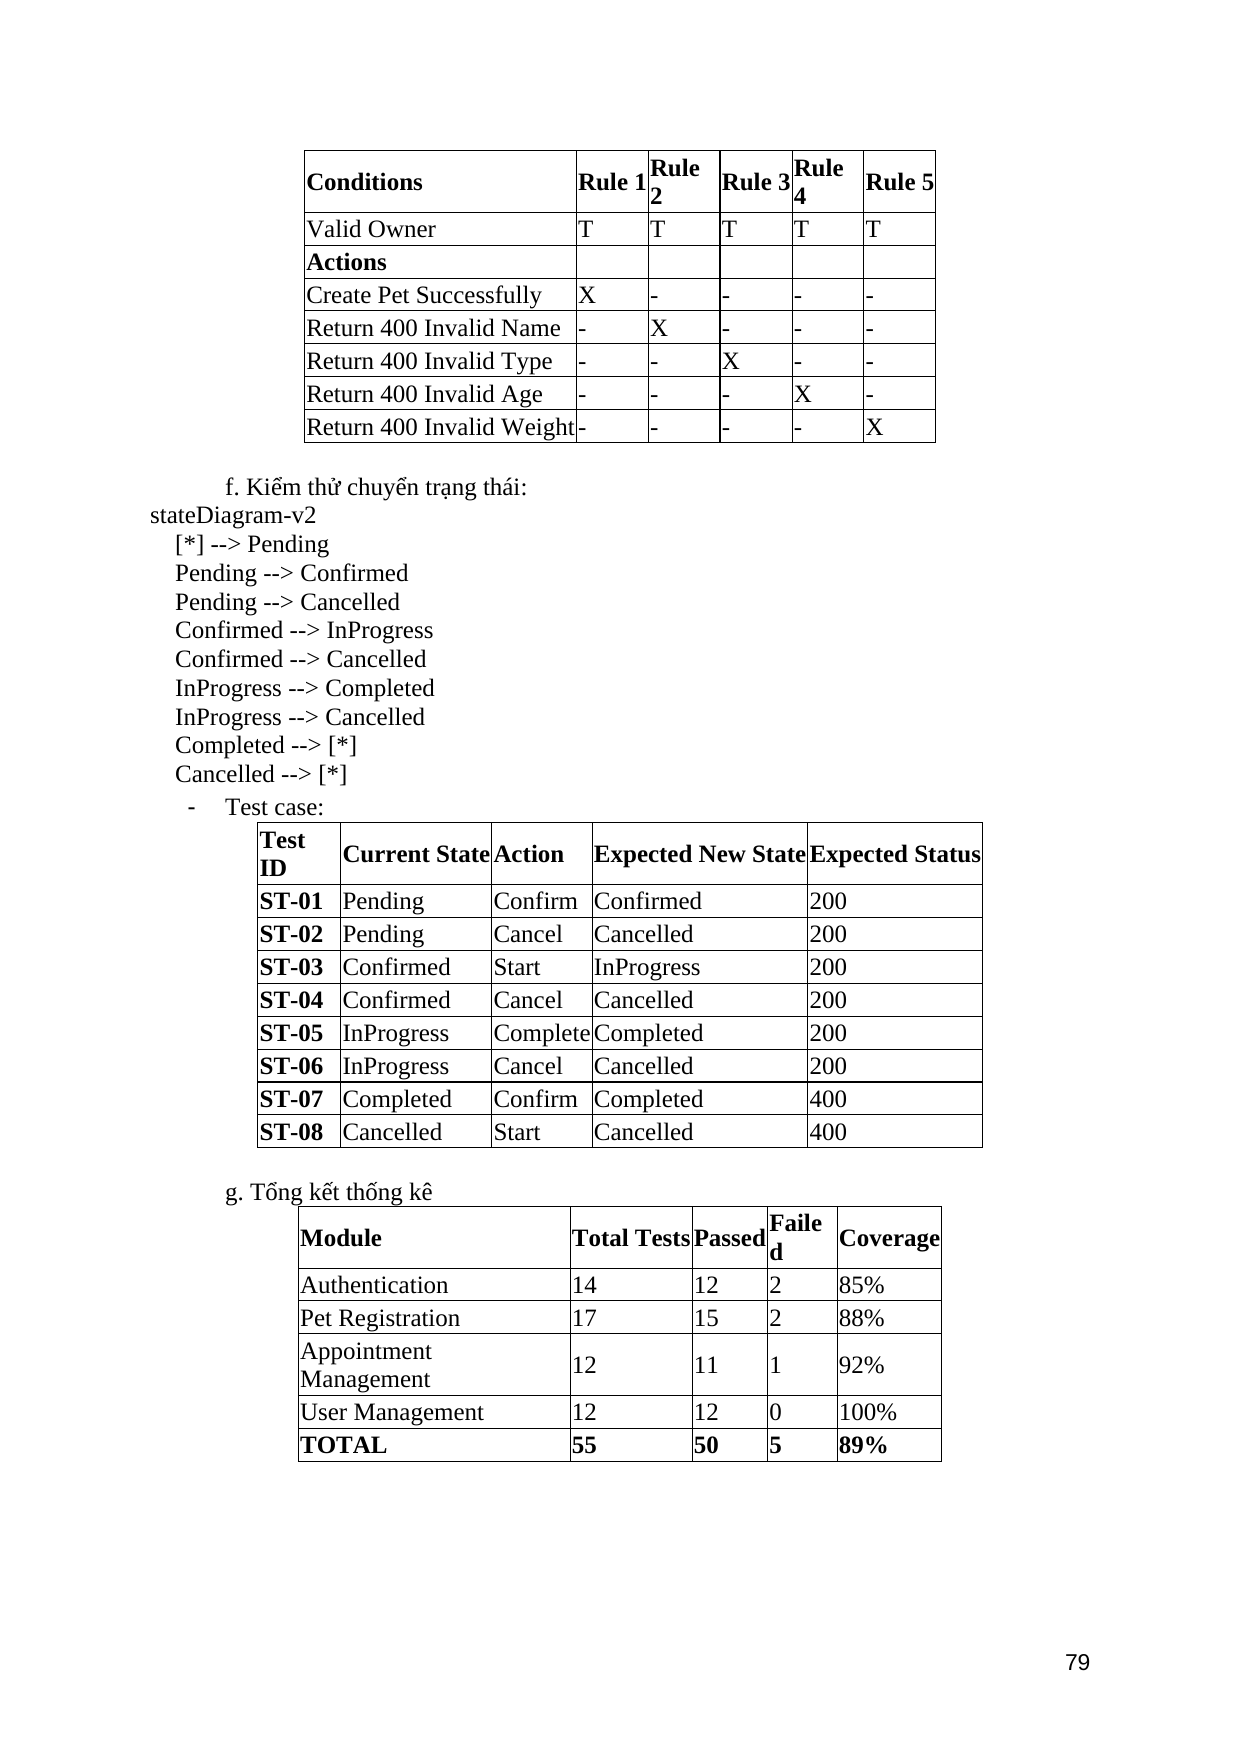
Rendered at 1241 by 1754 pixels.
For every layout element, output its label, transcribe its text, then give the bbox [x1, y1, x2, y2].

table_header Expected New State [593, 823, 807, 884]
table_cell - [577, 311, 648, 343]
table_cell Cancel [492, 918, 592, 950]
table_header Rule 2 [649, 151, 719, 212]
table_cell X [577, 279, 648, 310]
table_cell ST-07 [258, 1083, 340, 1114]
table_cell Confirm [492, 1083, 592, 1114]
table_header Expected Status [808, 823, 982, 884]
text InProgress --> Cancelled [150, 702, 1090, 731]
table_cell Create Pet Successfully [305, 279, 576, 310]
table_cell InProgress [341, 1050, 491, 1081]
table_cell 50 [693, 1429, 767, 1461]
table_cell 12 [693, 1396, 767, 1428]
table_cell T [721, 213, 792, 244]
table_cell 400 [808, 1115, 982, 1147]
table_cell - [721, 311, 792, 343]
table_cell ST-06 [258, 1050, 340, 1081]
table_cell Return 400 Invalid Name [305, 311, 576, 343]
table_cell - [721, 279, 792, 310]
table_cell 17 [571, 1301, 692, 1333]
text g. Tổng kết thống kê [150, 1177, 1090, 1206]
table_cell [864, 246, 935, 277]
table_cell Cancelled [593, 1050, 807, 1081]
table_cell Cancel [492, 1050, 592, 1081]
table_cell 100% [838, 1396, 941, 1428]
table_header Rule 4 [793, 151, 863, 212]
table_cell InProgress [341, 1017, 491, 1048]
table_cell T [793, 213, 863, 244]
text [*] --> Pending [150, 529, 1090, 558]
table_cell ST-08 [258, 1115, 340, 1147]
table_cell 0 [768, 1396, 837, 1428]
table_cell 89% [838, 1429, 941, 1461]
table_cell - [649, 410, 719, 442]
table_cell X [721, 344, 792, 376]
table_cell 200 [808, 951, 982, 983]
table_header Passed [693, 1207, 767, 1267]
table_cell ST-04 [258, 984, 340, 1016]
table_cell ST-01 [258, 885, 340, 917]
table_cell T [649, 213, 719, 244]
table_header Module [299, 1207, 570, 1267]
text InProgress --> Completed [150, 673, 1090, 702]
text stateDiagram-v2 [150, 501, 1090, 529]
table_cell Return 400 Invalid Age [305, 377, 576, 409]
table_cell Valid Owner [305, 213, 576, 244]
table_cell Pet Registration [299, 1301, 570, 1333]
table_cell 200 [808, 885, 982, 917]
table_cell InProgress [593, 951, 807, 983]
table_cell Start [492, 951, 592, 983]
table_cell 200 [808, 984, 982, 1016]
table_cell X [649, 311, 719, 343]
table_cell 200 [808, 1017, 982, 1048]
table_cell Authentication [299, 1269, 570, 1300]
table_header Test ID [258, 823, 340, 884]
table_cell 2 [768, 1301, 837, 1333]
table_cell [721, 246, 792, 277]
table_cell Pending [341, 918, 491, 950]
table_cell 12 [693, 1269, 767, 1300]
table_cell ST-02 [258, 918, 340, 950]
table_header Conditions [305, 151, 576, 212]
table_cell - [793, 279, 863, 310]
table_cell - [649, 377, 719, 409]
table_cell - [649, 279, 719, 310]
table_cell - [793, 311, 863, 343]
text f. Kiểm thử chuyển trạng thái: [150, 472, 1090, 501]
table_cell T [864, 213, 935, 244]
table_cell 15 [693, 1301, 767, 1333]
text Completed --> [*] [150, 731, 1090, 759]
table_header Rule 1 [577, 151, 648, 212]
table_cell User Management [299, 1396, 570, 1428]
table_cell Return 400 Invalid Weight [305, 410, 576, 442]
table_header Action [492, 823, 592, 884]
table_cell 11 [693, 1334, 767, 1395]
table_cell [649, 246, 719, 277]
table_header Failed [768, 1207, 837, 1267]
table_cell - [577, 410, 648, 442]
table_cell - [721, 410, 792, 442]
table_cell Pending [341, 885, 491, 917]
table_cell X [864, 410, 935, 442]
table_cell ST-03 [258, 951, 340, 983]
table_header Current State [341, 823, 491, 884]
table_cell Start [492, 1115, 592, 1147]
table_cell X [793, 377, 863, 409]
table_cell Actions [305, 246, 576, 277]
table_cell 85% [838, 1269, 941, 1300]
table_cell - [577, 377, 648, 409]
table_cell Confirm [492, 885, 592, 917]
table_cell Cancel [492, 984, 592, 1016]
table_cell TOTAL [299, 1429, 570, 1461]
text Confirmed --> Cancelled [150, 644, 1090, 673]
table_cell Completed [593, 1083, 807, 1114]
table_cell ST-05 [258, 1017, 340, 1048]
text Pending --> Confirmed [150, 558, 1090, 587]
table_cell - [864, 279, 935, 310]
table_header Coverage [838, 1207, 941, 1267]
table_cell - [864, 377, 935, 409]
table_cell 12 [571, 1396, 692, 1428]
table_cell 200 [808, 1050, 982, 1081]
table_cell Confirmed [341, 951, 491, 983]
table_cell - [864, 344, 935, 376]
table_cell Completed [593, 1017, 807, 1048]
table_cell [577, 246, 648, 277]
table_cell 12 [571, 1334, 692, 1395]
list Test case: [187, 788, 1090, 822]
table_header Rule 5 [864, 151, 935, 212]
text Confirmed --> InProgress [150, 616, 1090, 644]
table_cell 5 [768, 1429, 837, 1461]
table_cell [793, 246, 863, 277]
table_cell 88% [838, 1301, 941, 1333]
table_cell Confirmed [593, 885, 807, 917]
table_cell Return 400 Invalid Type [305, 344, 576, 376]
table_cell - [649, 344, 719, 376]
table_cell Appointment Management [299, 1334, 570, 1395]
table_cell Cancelled [593, 984, 807, 1016]
table_cell 200 [808, 918, 982, 950]
table_header Total Tests [571, 1207, 692, 1267]
table_cell 400 [808, 1083, 982, 1114]
table_cell 55 [571, 1429, 692, 1461]
table_cell - [864, 311, 935, 343]
table_header Rule 3 [721, 151, 792, 212]
table_cell Cancelled [593, 918, 807, 950]
table_cell Cancelled [341, 1115, 491, 1147]
table_cell - [793, 410, 863, 442]
table_cell T [577, 213, 648, 244]
table_cell 1 [768, 1334, 837, 1395]
table_cell - [577, 344, 648, 376]
table_cell Complete [492, 1017, 592, 1048]
table_cell Confirmed [341, 984, 491, 1016]
table_cell 92% [838, 1334, 941, 1395]
text Pending --> Cancelled [150, 587, 1090, 616]
text Cancelled --> [*] [150, 759, 1090, 788]
table_cell - [721, 377, 792, 409]
table_cell - [793, 344, 863, 376]
table_cell Completed [341, 1083, 491, 1114]
table_cell 14 [571, 1269, 692, 1300]
table_cell Cancelled [593, 1115, 807, 1147]
table_cell 2 [768, 1269, 837, 1300]
